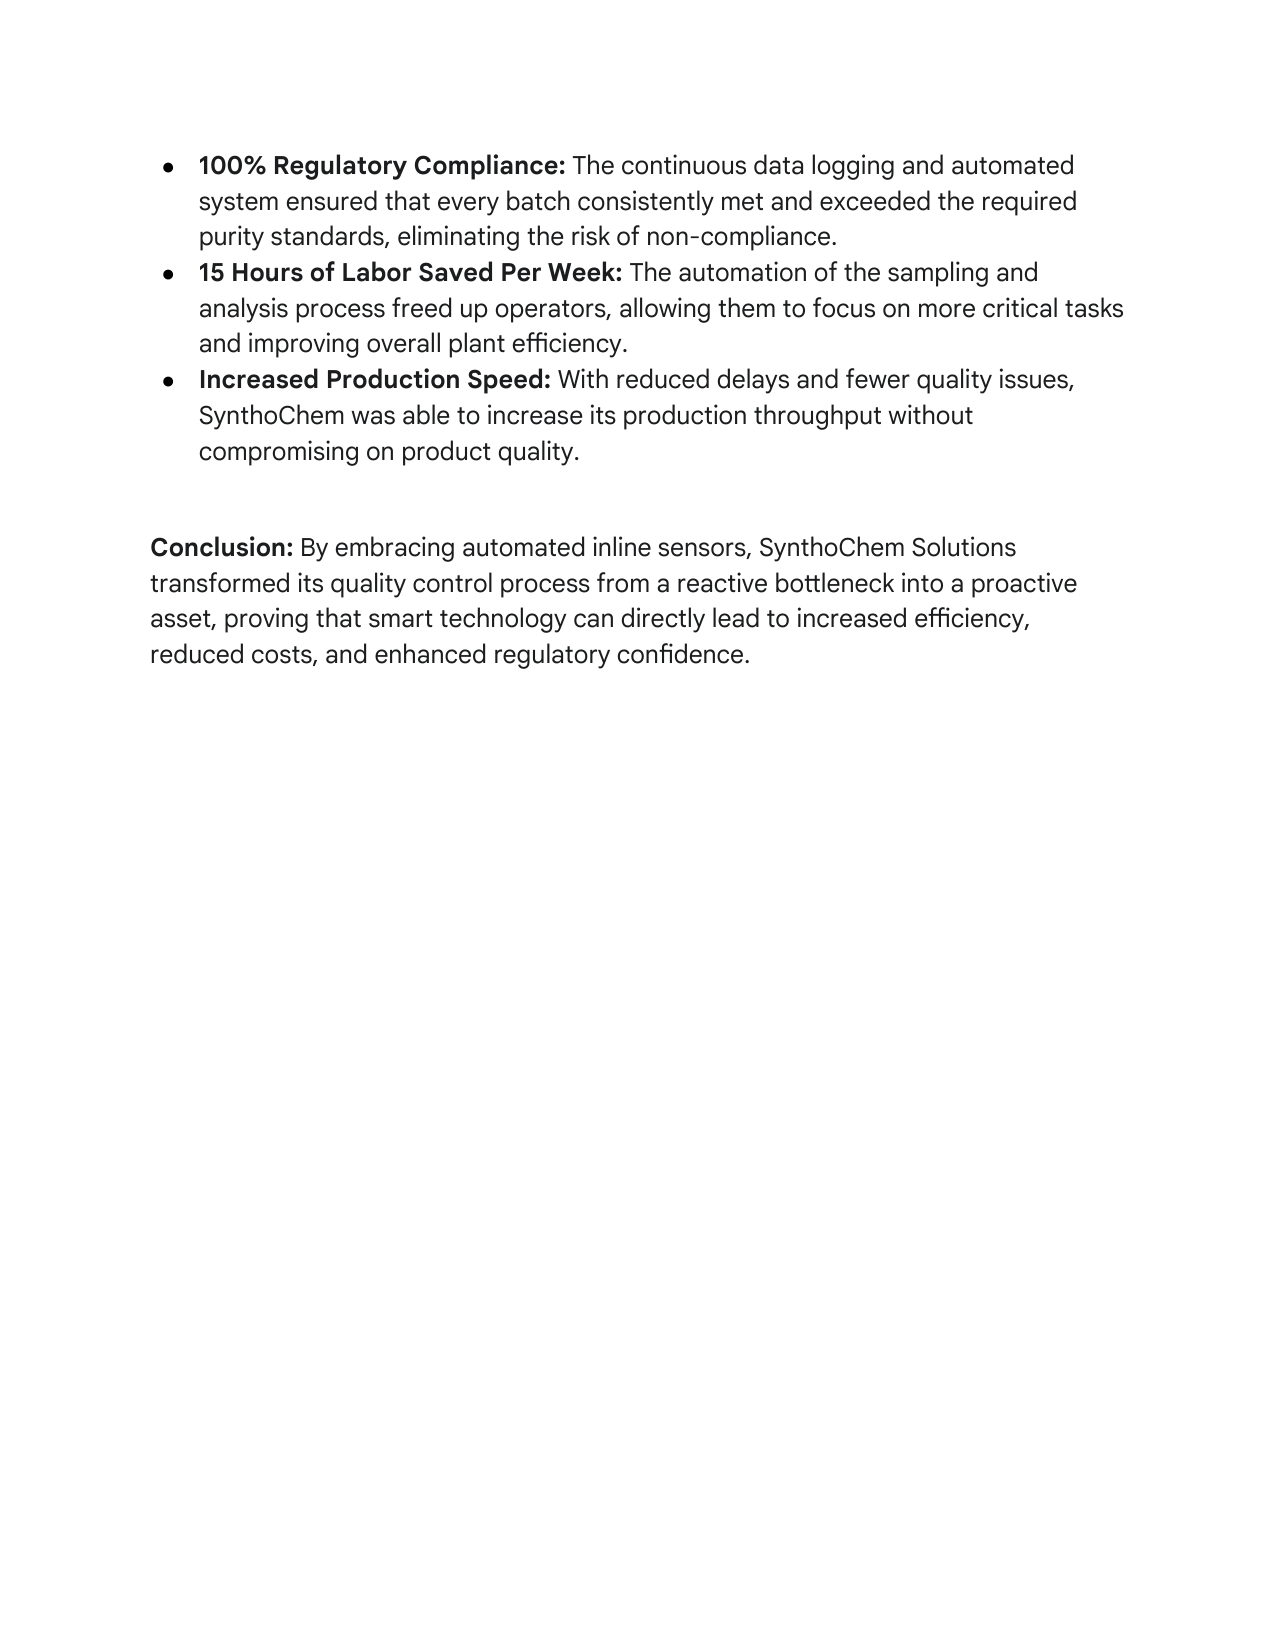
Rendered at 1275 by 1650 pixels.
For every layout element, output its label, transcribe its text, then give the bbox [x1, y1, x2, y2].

list Increased Production Speed: With reduced delays and fewer quality issues, SynthoChem was able to increase its production throughput without compromising on product quality. [161, 364, 1125, 467]
list 100% Regulatory Compliance: The continuous data logging and automated system ensured that every batch consistently met and exceeded the required purity standards, eliminating the risk of non-compliance. [161, 150, 1125, 253]
list 15 Hours of Labor Saved Per Week: The automation of the sampling and analysis process freed up operators, allowing them to focus on more critical tasks and improving overall plant efficiency. [161, 257, 1125, 360]
text Conclusion: By embracing automated inline sensors, SynthoChem Solutions transformed its quality control process from a reactive bottleneck into a proactive asset, proving that smart technology can directly lead to increased efficiency, reduced costs, and enhanced regulatory confidence. [150, 532, 1125, 671]
